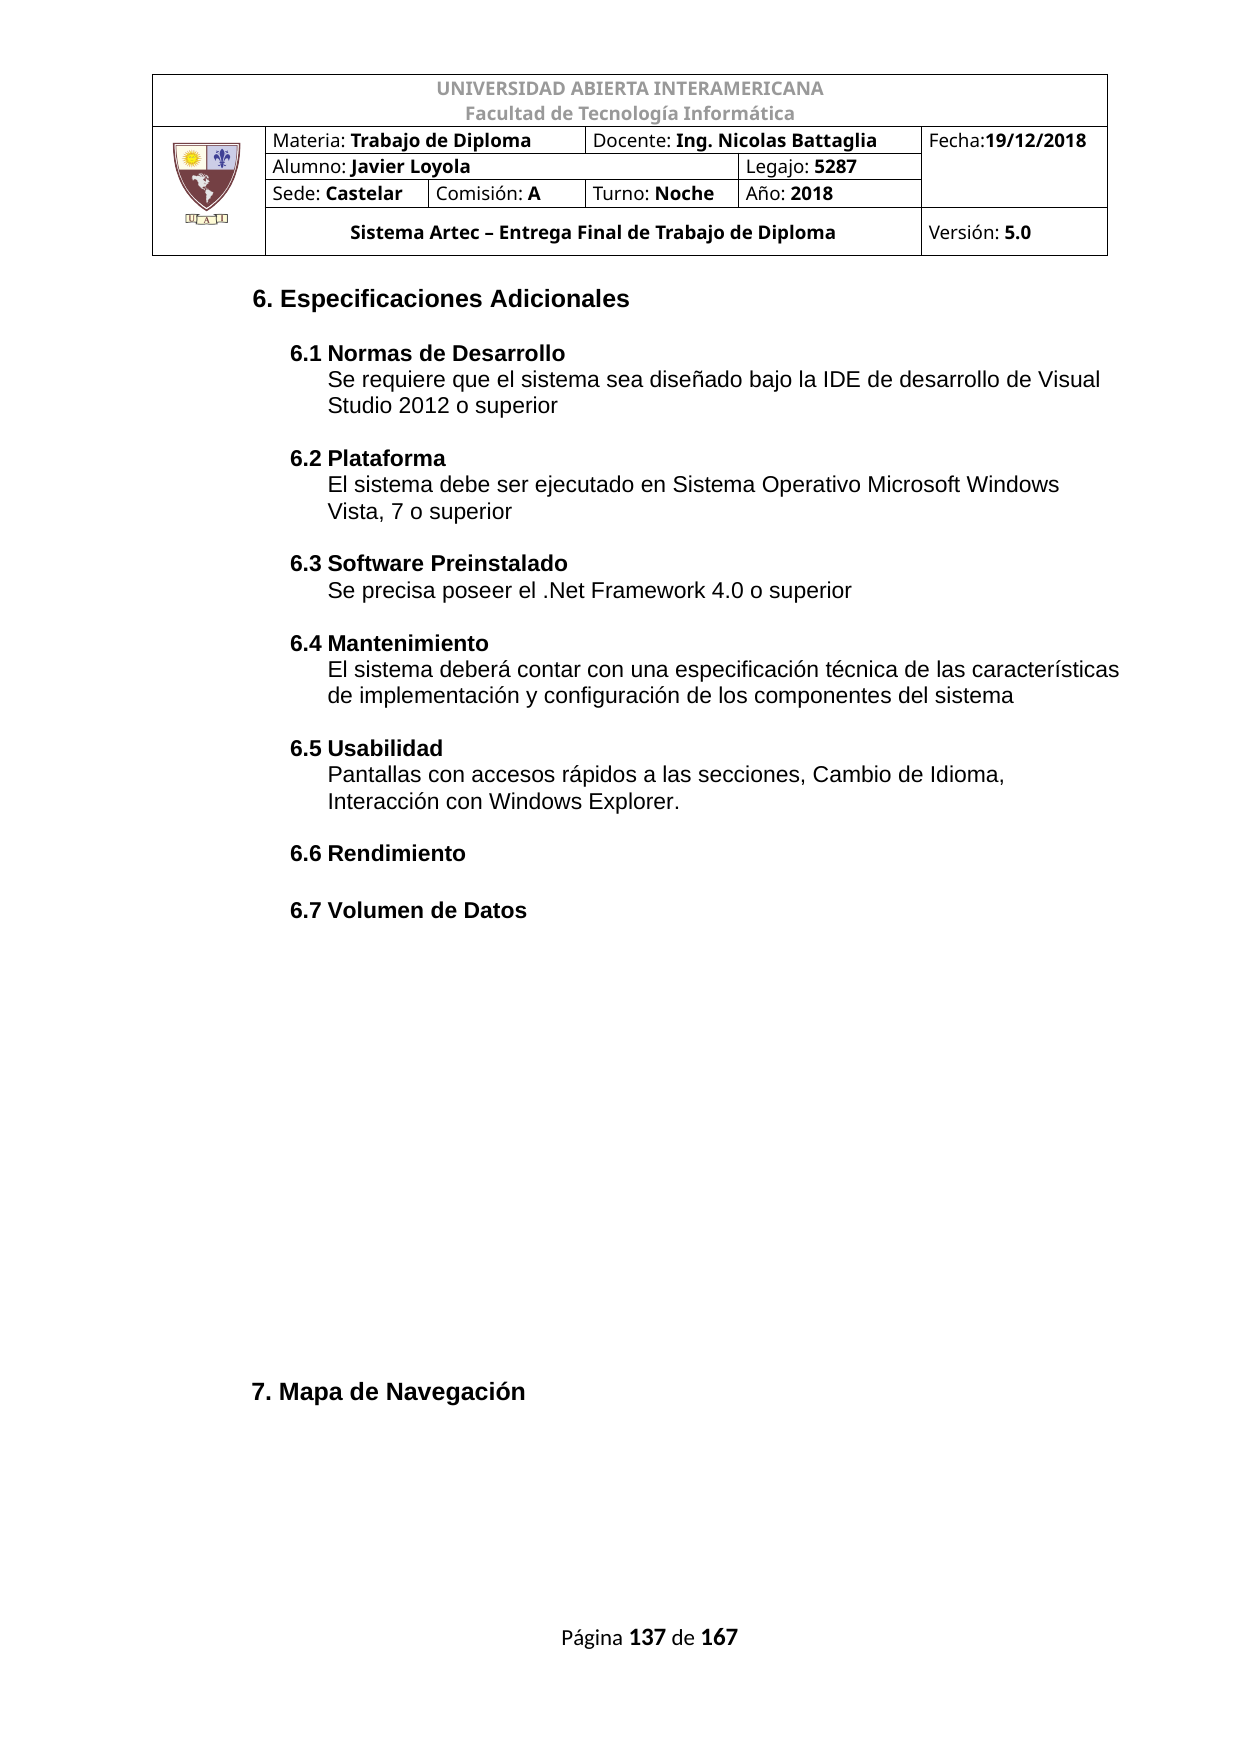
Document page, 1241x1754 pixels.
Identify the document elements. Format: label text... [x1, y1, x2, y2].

list Normas de Desarrollo [290, 339, 1122, 366]
list Usabilidad [290, 735, 1122, 761]
text Se requiere que el sistema sea diseñado bajo la IDE de desarrollo de Visual Studio 2012 o superior [327, 366, 1122, 419]
text Pantallas con accesos rápidos a las secciones, Cambio de Idioma, Interacción con Windows Explorer. [327, 761, 1122, 814]
text 7. Mapa de Navegación [177, 1377, 1122, 1406]
text El sistema debe ser ejecutado en Sistema Operativo Microsoft Windows Vista, 7 o superior [327, 471, 1122, 524]
list Software Preinstalado [290, 550, 1122, 577]
list Mantenimiento [290, 629, 1122, 656]
text 6. Especificaciones Adicionales [252, 284, 1122, 313]
text Se precisa poseer el .Net Framework 4.0 o superior [327, 577, 1122, 603]
list Volumen de Datos [290, 897, 1122, 923]
text El sistema deberá contar con una especificación técnica de las características de implementación y configuración de los componentes del sistema [327, 656, 1122, 708]
list Plataforma [290, 445, 1122, 471]
picture [157, 136, 257, 228]
list Rendimiento [290, 840, 1122, 867]
